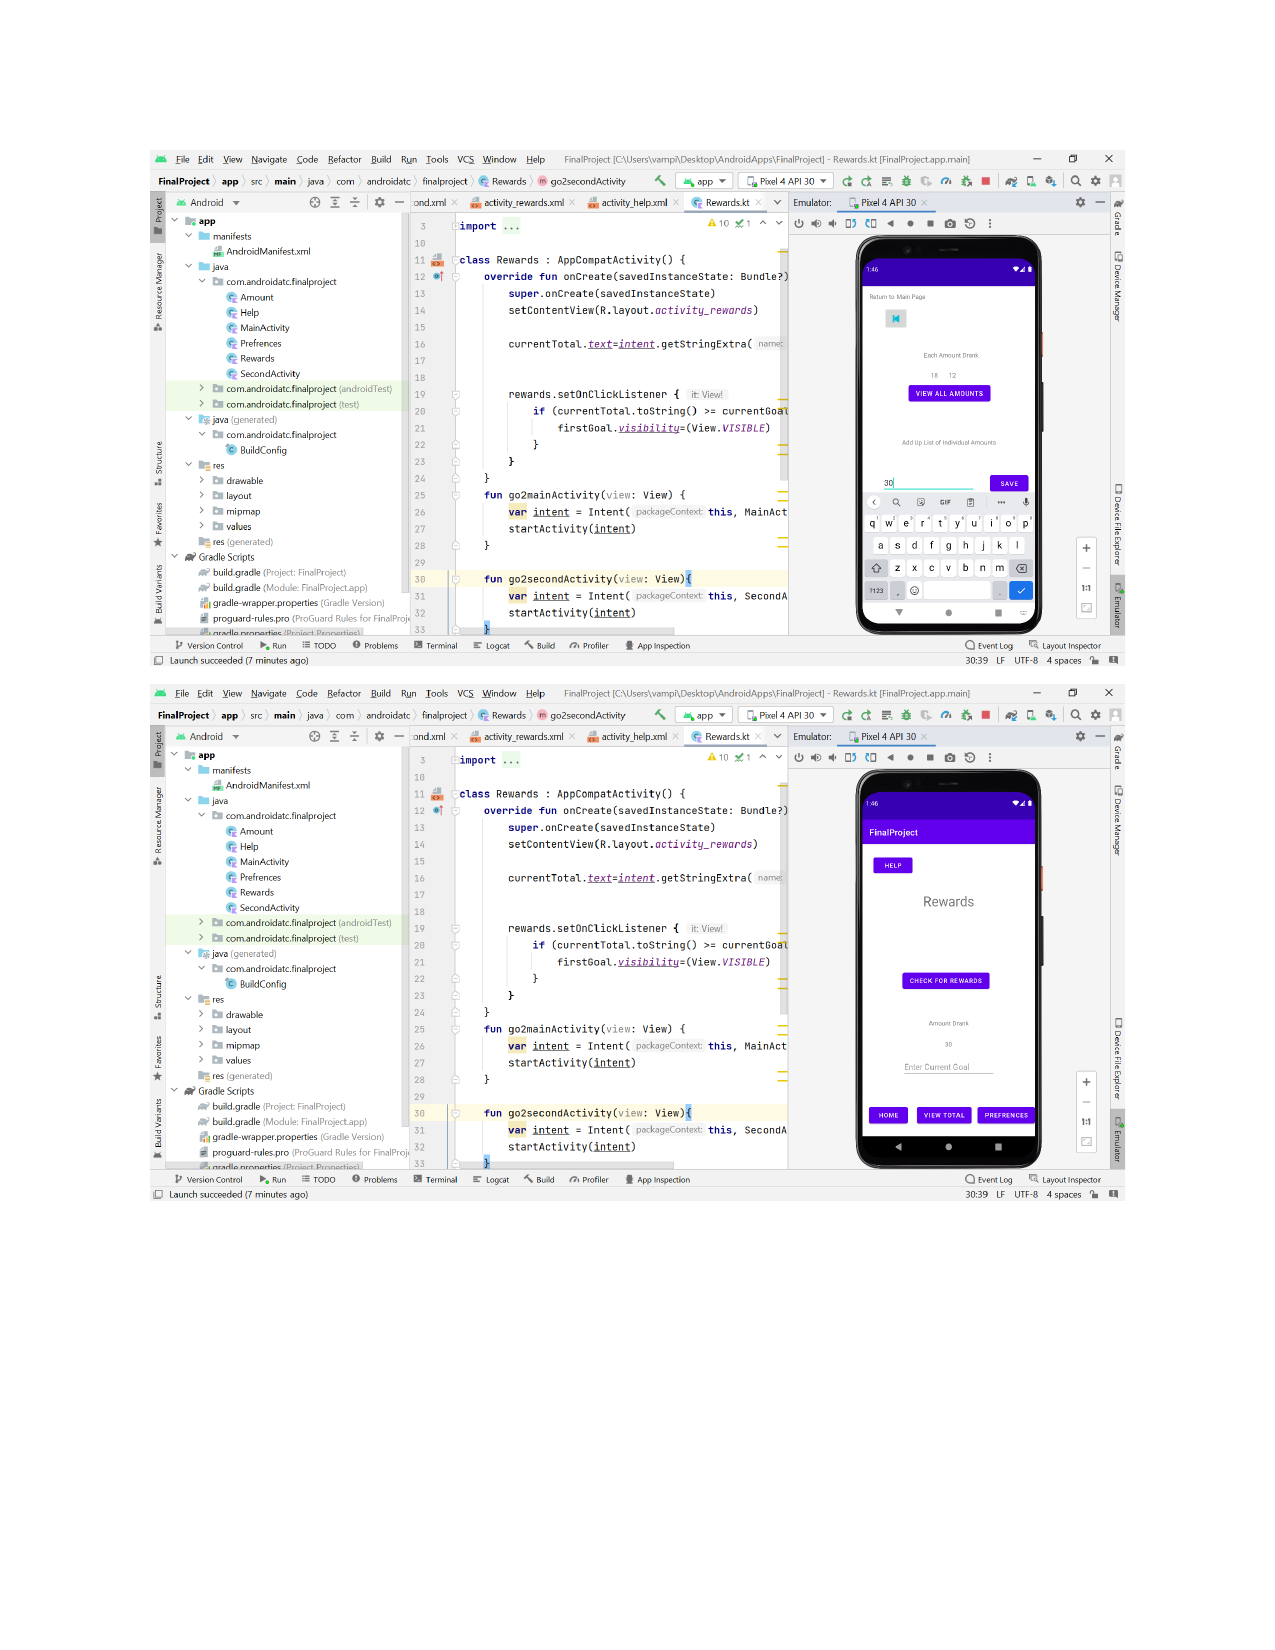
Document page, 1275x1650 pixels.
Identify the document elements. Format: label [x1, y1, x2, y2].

picture [150, 150, 1125, 666]
picture [150, 684, 1125, 1201]
